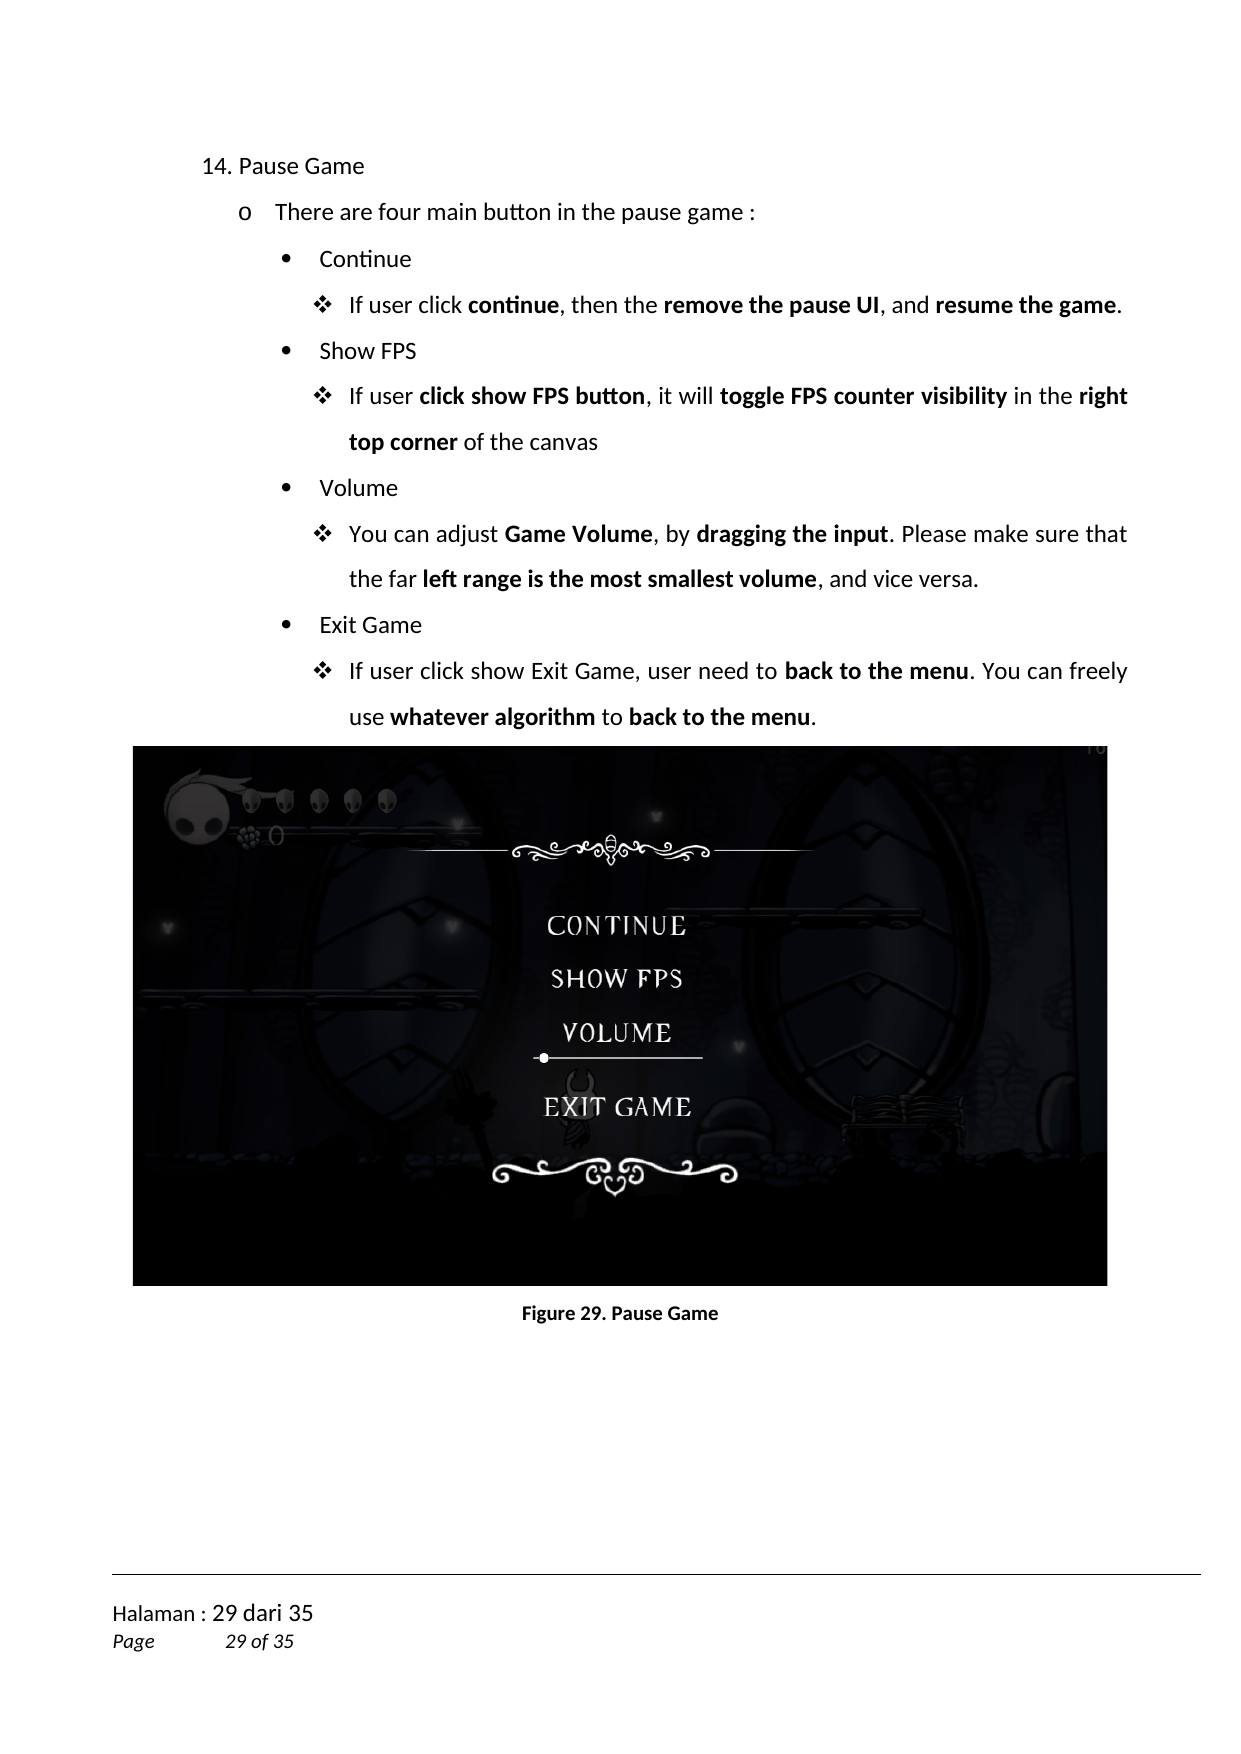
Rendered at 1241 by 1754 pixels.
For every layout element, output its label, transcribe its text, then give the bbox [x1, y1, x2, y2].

list If user click continue, then the remove the pause UI, and resume the game. [311, 289, 1128, 319]
list Show FPS [282, 335, 1128, 365]
text Figure 29. Pause Game [112, 1301, 1128, 1326]
picture [132, 746, 1108, 1286]
list You can adjust Game Volume, by dragging the input. Please make sure that the far left range is the most smallest volume, and vice versa. [311, 518, 1128, 594]
list Exit Game [282, 609, 1128, 640]
list Continue [282, 243, 1128, 274]
list There are four main button in the pause game : [237, 196, 1128, 227]
list Volume [282, 472, 1128, 502]
list Pause Game [201, 150, 1128, 181]
list If user click show Exit Game, user need to back to the menu. You can freely use whatever algorithm to back to the menu. [311, 655, 1128, 731]
list If user click show FPS button, it will toggle FPS counter visibility in the right top corner of the canvas [311, 381, 1128, 457]
